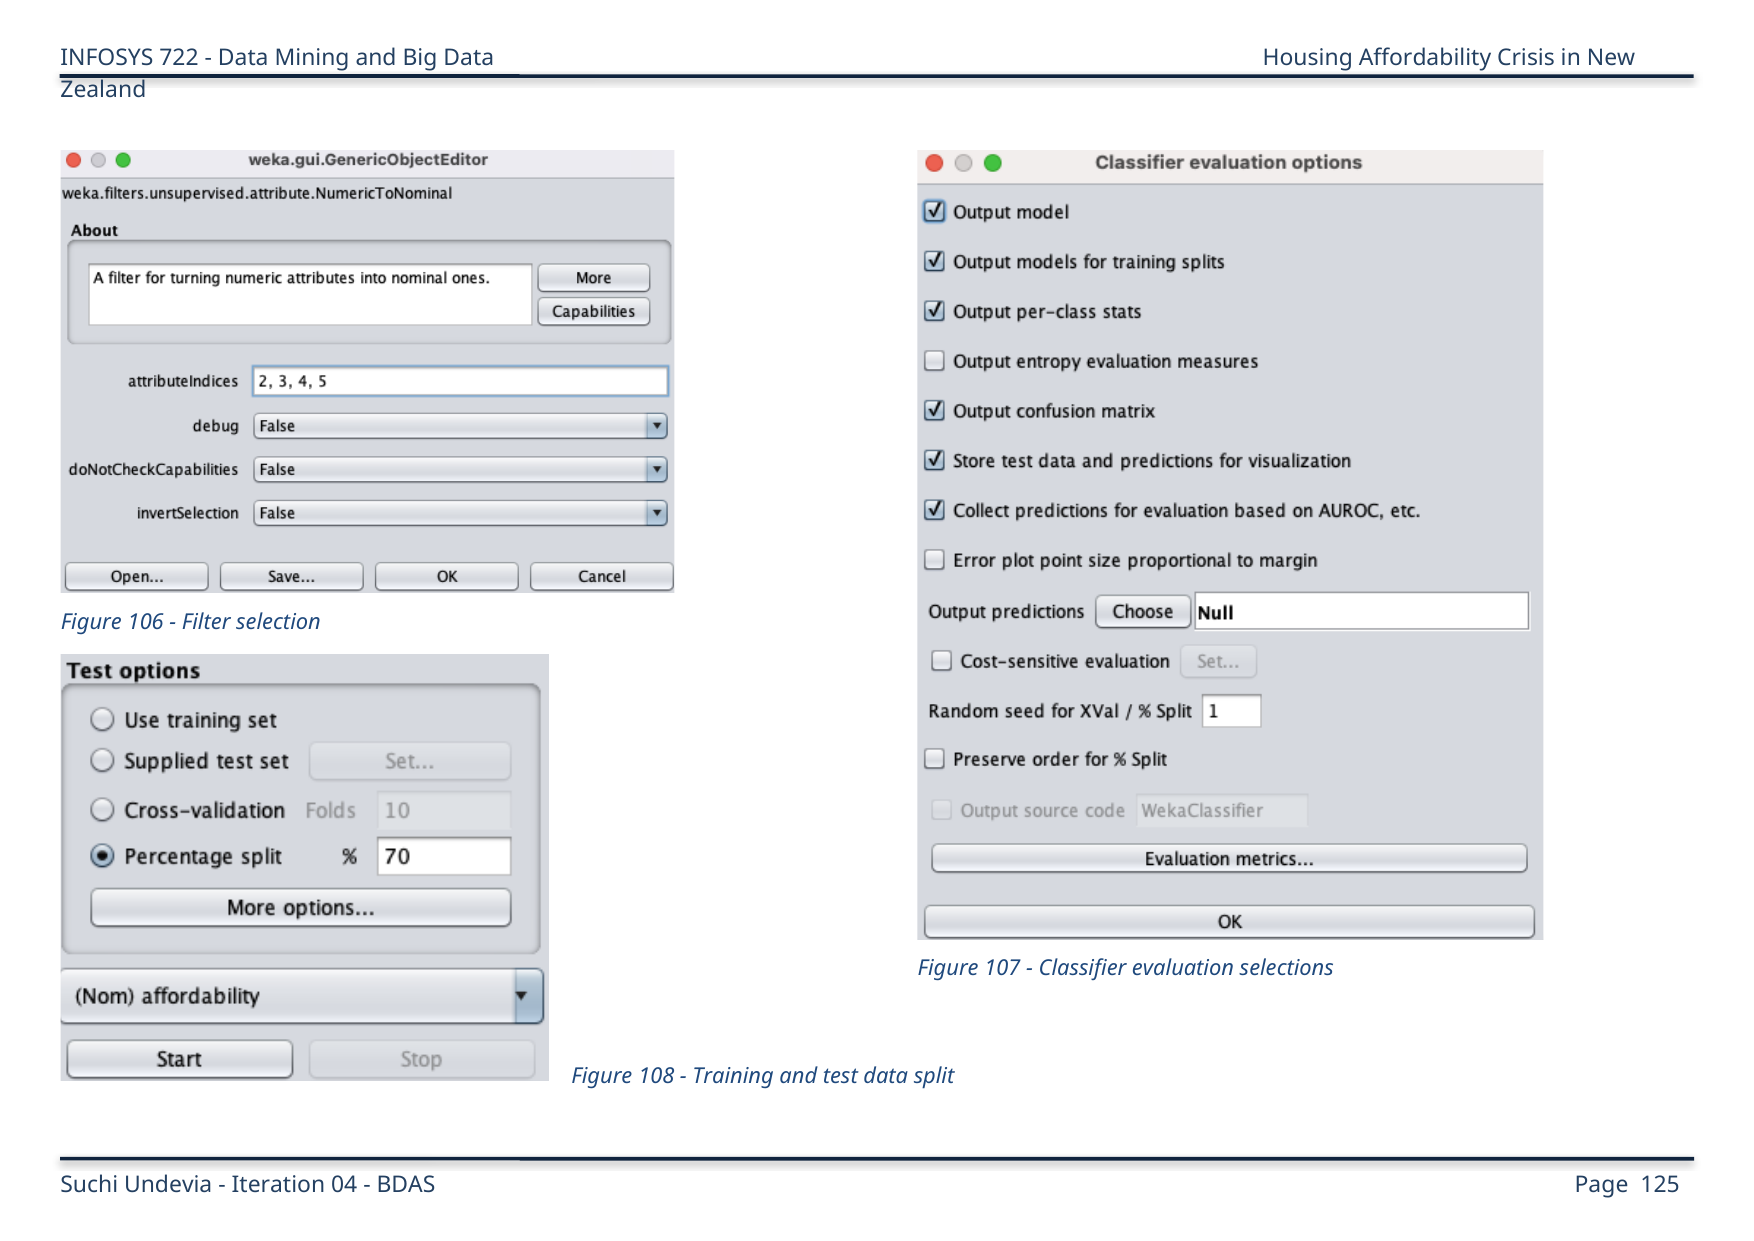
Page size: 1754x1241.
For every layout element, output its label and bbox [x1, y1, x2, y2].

picture [60, 654, 549, 1081]
picture [917, 150, 1544, 940]
picture [60, 150, 675, 593]
